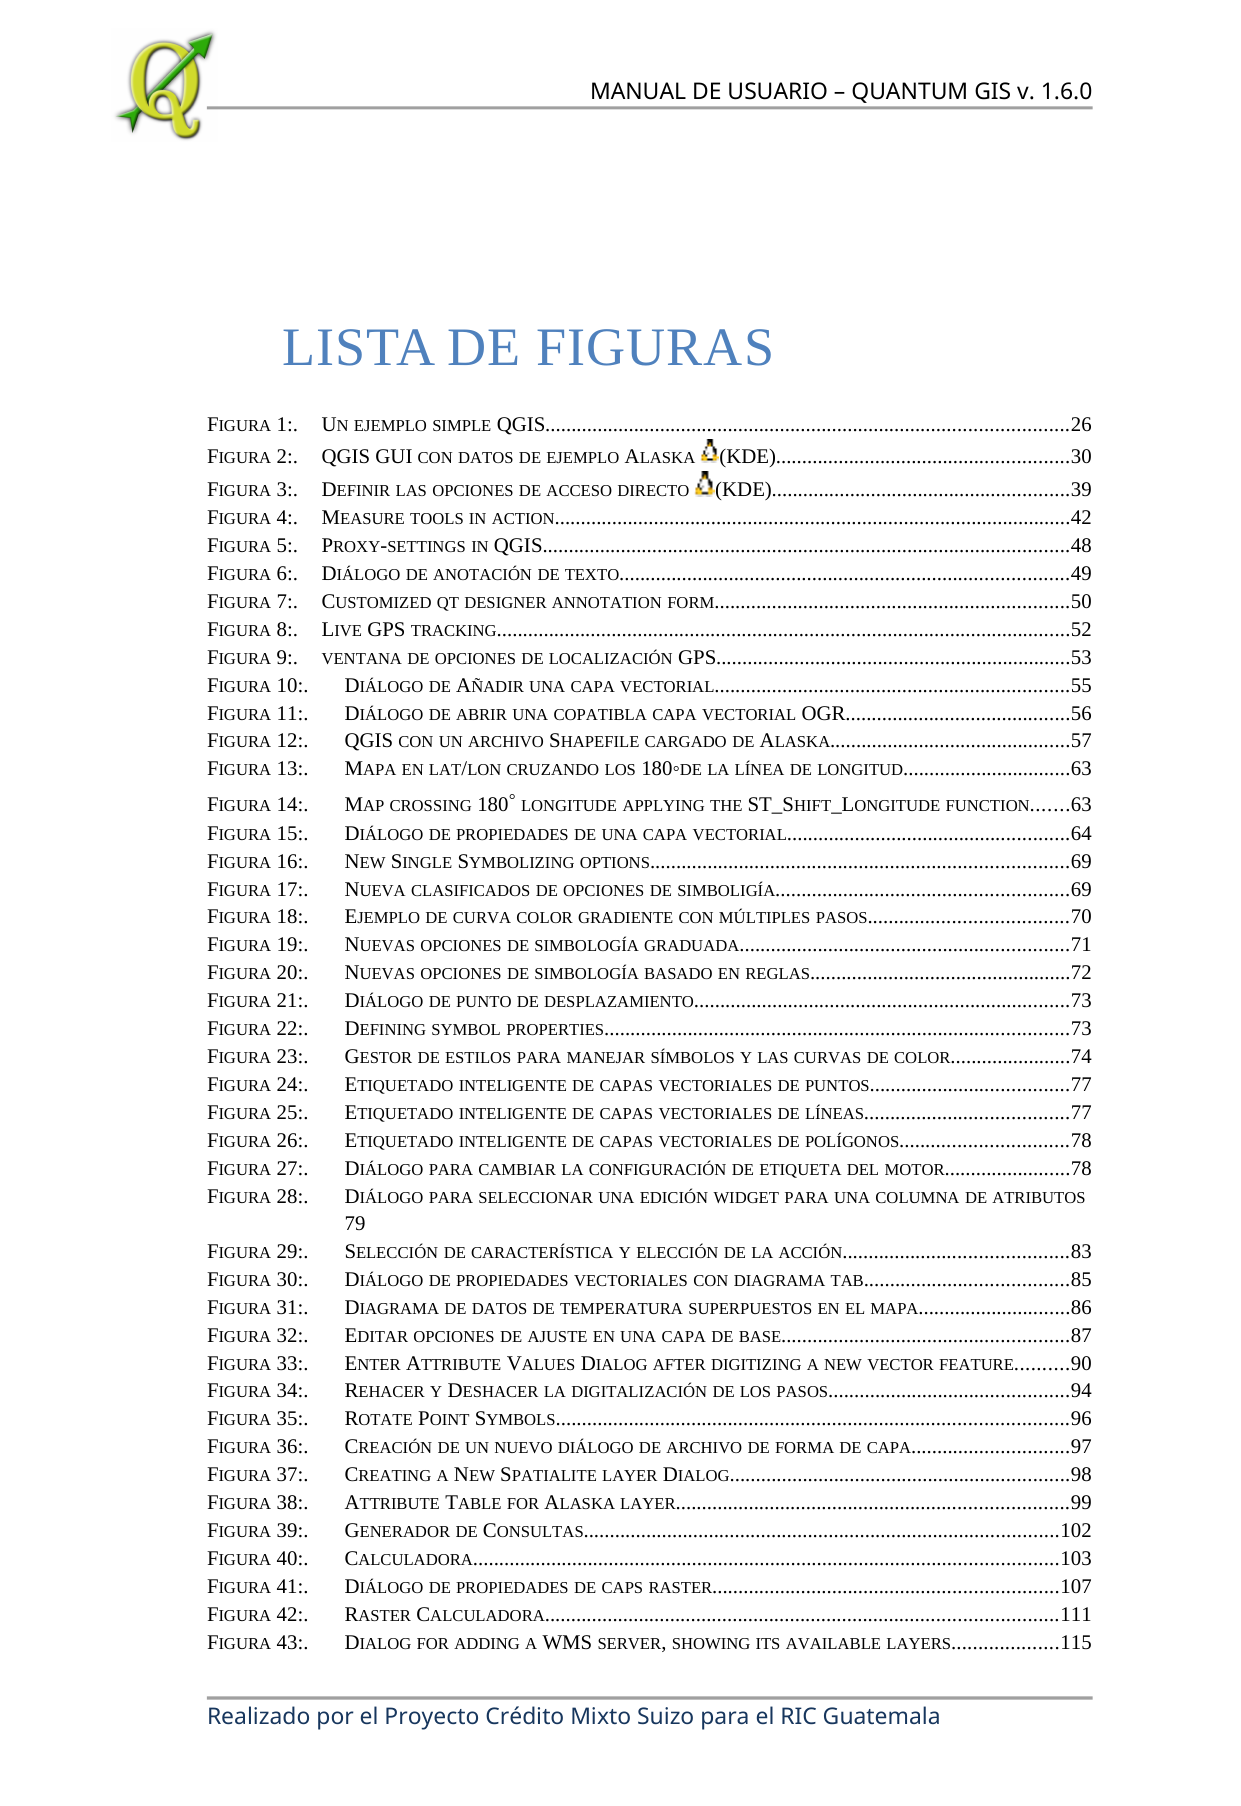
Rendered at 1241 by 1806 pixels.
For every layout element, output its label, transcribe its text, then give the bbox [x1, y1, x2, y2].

text Figura 43:. Dialog for adding a WMS server, showing its available layers 115 [207, 1630, 1092, 1654]
picture [111, 28, 218, 142]
text Figura 41:. Diálogo de propiedades de caps raster 107 [207, 1574, 1092, 1598]
text Figura 11:. Diálogo de abrir una copatibla capa vectorial OGR 56 [207, 701, 1092, 724]
picture [700, 439, 719, 463]
text Figura 27:. Diálogo para cambiar la configuración de etiqueta del motor 78 [207, 1156, 1092, 1180]
text Figura 42:. Raster Calculadora 111 [207, 1602, 1092, 1626]
text Figura 29:. Selección de característica y elección de la acción 83 [207, 1239, 1092, 1263]
text Figura 34:. Rehacer y Deshacer la digitalización de los pasos 94 [207, 1378, 1092, 1402]
text Figura 40:. Calculadora 103 [207, 1546, 1092, 1570]
text Figura 37:. Creating a New Spatialite layer Dialog 98 [207, 1462, 1092, 1486]
text Figura 28:. Diálogo para seleccionar una edición widget para una columna de atributos 79 [207, 1184, 1092, 1235]
text Figura 32:. Editar opciones de ajuste en una capa de base 87 [207, 1323, 1092, 1347]
text Figura 33:. Enter Attribute Values Dialog after digitizing a new vector feature 90 [207, 1351, 1092, 1374]
text Figura 4:. Measure tools in action 42 [207, 505, 1092, 529]
text Figura 5:. Proxy-settings in QGIS 48 [207, 533, 1092, 557]
text Figura 12:. QGIS con un archivo Shapefile cargado de Alaska 57 [207, 728, 1092, 752]
text Figura 7:. Customized qt designer annotation form 50 [207, 589, 1092, 613]
text Figura 38:. Attribute Table for Alaska layer 99 [207, 1490, 1092, 1514]
text Figura 10:. Diálogo de Añadir una capa vectorial 55 [207, 673, 1092, 697]
text Figura 14:. Map crossing 180◦ longitude applying the ST_Shift_Longitude function 63 [207, 784, 1092, 816]
text Figura 21:. Diálogo de punto de desplazamiento 73 [207, 988, 1092, 1012]
text Figura 6:. Diálogo de anotación de texto 49 [207, 561, 1092, 585]
text Figura 17:. Nueva clasificados de opciones de simboligía 69 [207, 877, 1092, 901]
title LISTA DE FIGURAS [282, 315, 1092, 377]
text Figura 20:. Nuevas opciones de simbología basado en reglas 72 [207, 960, 1092, 984]
text Figura 13:. Mapa en lat/lon cruzando los 180◦de la línea de longitud 63 [207, 756, 1092, 780]
text Figura 36:. Creación de un nuevo diálogo de archivo de forma de capa 97 [207, 1434, 1092, 1458]
text Figura 16:. New Single Symbolizing options 69 [207, 849, 1092, 873]
text Figura 9:. ventana de opciones de localización GPS 53 [207, 645, 1092, 669]
text Figura 24:. Etiquetado inteligente de capas vectoriales de puntos 77 [207, 1072, 1092, 1096]
text Figura 23:. Gestor de estilos para manejar símbolos y las curvas de color 74 [207, 1044, 1092, 1068]
text Figura 35:. Rotate Point Symbols 96 [207, 1406, 1092, 1430]
text Figura 2:. QGIS GUI con datos de ejemplo Alaska (KDE) 30 [207, 439, 1092, 468]
text Figura 1:. Un ejemplo simple QGIS 26 [207, 412, 1092, 436]
text Figura 22:. Defining symbol properties 73 [207, 1016, 1092, 1040]
text Figura 18:. Ejemplo de curva color gradiente con múltiples pasos 70 [207, 904, 1092, 928]
text Figura 39:. Generador de Consultas 102 [207, 1518, 1092, 1542]
picture [694, 471, 715, 497]
text Figura 8:. Live GPS tracking 52 [207, 617, 1092, 641]
text Figura 26:. Etiquetado inteligente de capas vectoriales de polígonos 78 [207, 1128, 1092, 1152]
text Figura 30:. Diálogo de propiedades vectoriales con diagrama tab 85 [207, 1267, 1092, 1291]
text Figura 15:. Diálogo de propiedades de una capa vectorial 64 [207, 821, 1092, 845]
text Figura 25:. Etiquetado inteligente de capas vectoriales de líneas 77 [207, 1100, 1092, 1124]
text Figura 31:. Diagrama de datos de temperatura superpuestos en el mapa 86 [207, 1295, 1092, 1319]
text Figura 19:. Nuevas opciones de simbología graduada 71 [207, 932, 1092, 956]
text Figura 3:. Definir las opciones de acceso directo (KDE) 39 [207, 472, 1092, 501]
